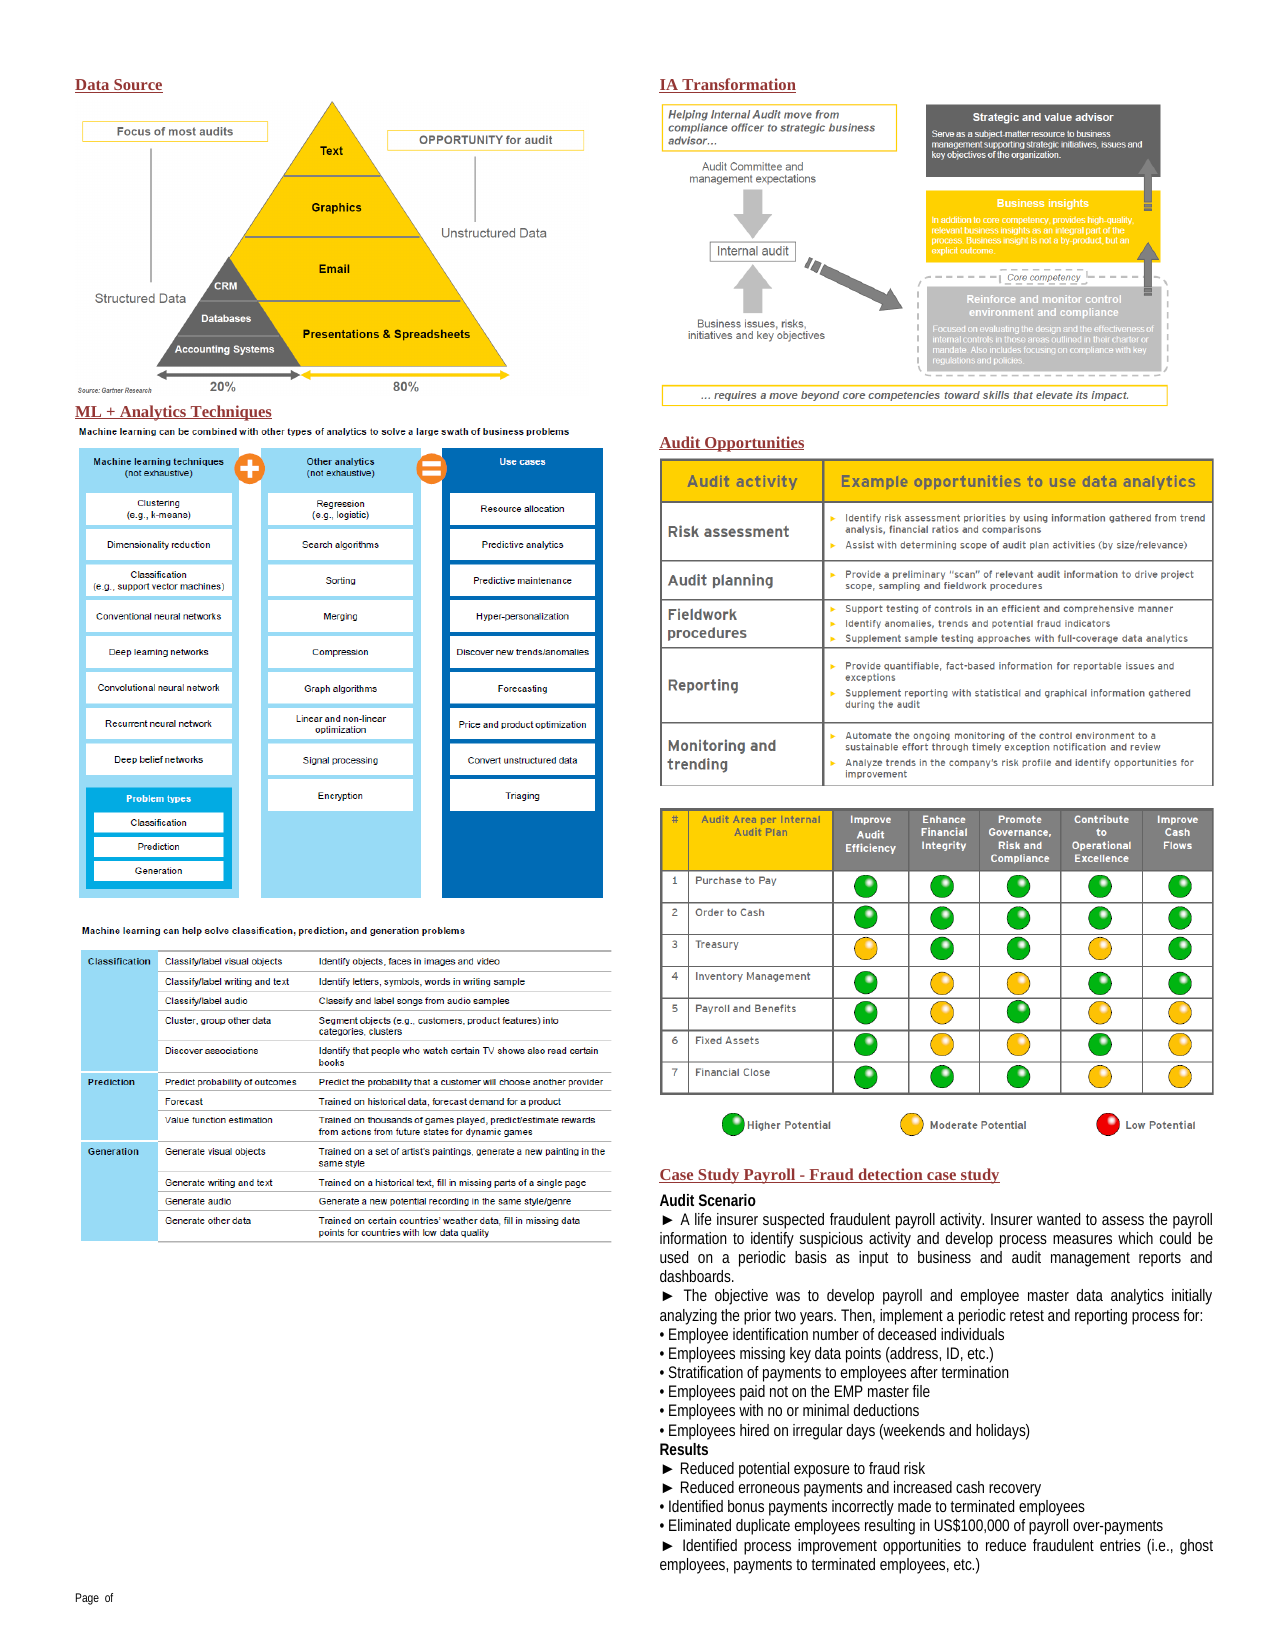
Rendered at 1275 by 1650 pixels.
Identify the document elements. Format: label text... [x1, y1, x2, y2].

text Results [659, 1439, 1213, 1459]
text ► The objective was to develop payroll and employee master data analytics initially analyzing the prior two years. Then, implement a periodic retest and reporting process for: [659, 1286, 1213, 1324]
subtitle Audit Opportunities [659, 433, 1213, 452]
subtitle Case Study Payroll - Fraud detection case study [659, 1165, 1213, 1184]
subtitle ML + Analytics Techniques [75, 402, 629, 421]
text ► Identified process improvement opportunities to reduce fraudulent entries (i.e., ghost employees, payments to terminated employees, etc.) [659, 1535, 1213, 1574]
text • Employees hired on irregular days (weekends and holidays) [659, 1420, 1213, 1439]
text Audit Scenario [659, 1190, 1213, 1209]
text ► A life insurer suspected fraudulent payroll activity. Insurer wanted to assess the payroll information to identify suspicious activity and develop process measures which could be used on a periodic basis as input to business and audit management reports and dashboards. [659, 1209, 1213, 1286]
text • Employees with no or minimal deductions [659, 1401, 1213, 1420]
text ► Reduced potential exposure to fraud risk [659, 1459, 1213, 1478]
text • Employees missing key data points (address, ID, etc.) [659, 1344, 1213, 1363]
text • Employee identification number of deceased individuals [659, 1324, 1213, 1344]
text • Eliminated duplicate employees resulting in US$100,000 of payroll over-payments [659, 1516, 1213, 1535]
text ► Reduced erroneous payments and increased cash recovery [659, 1478, 1213, 1497]
subtitle IA Transformation [659, 75, 1213, 94]
text • Stratification of payments to employees after termination [659, 1363, 1213, 1382]
text • Identified bonus payments incorrectly made to terminated employees [659, 1497, 1213, 1516]
subtitle Data Source [75, 75, 629, 94]
text • Employees paid not on the EMP master file [659, 1382, 1213, 1401]
